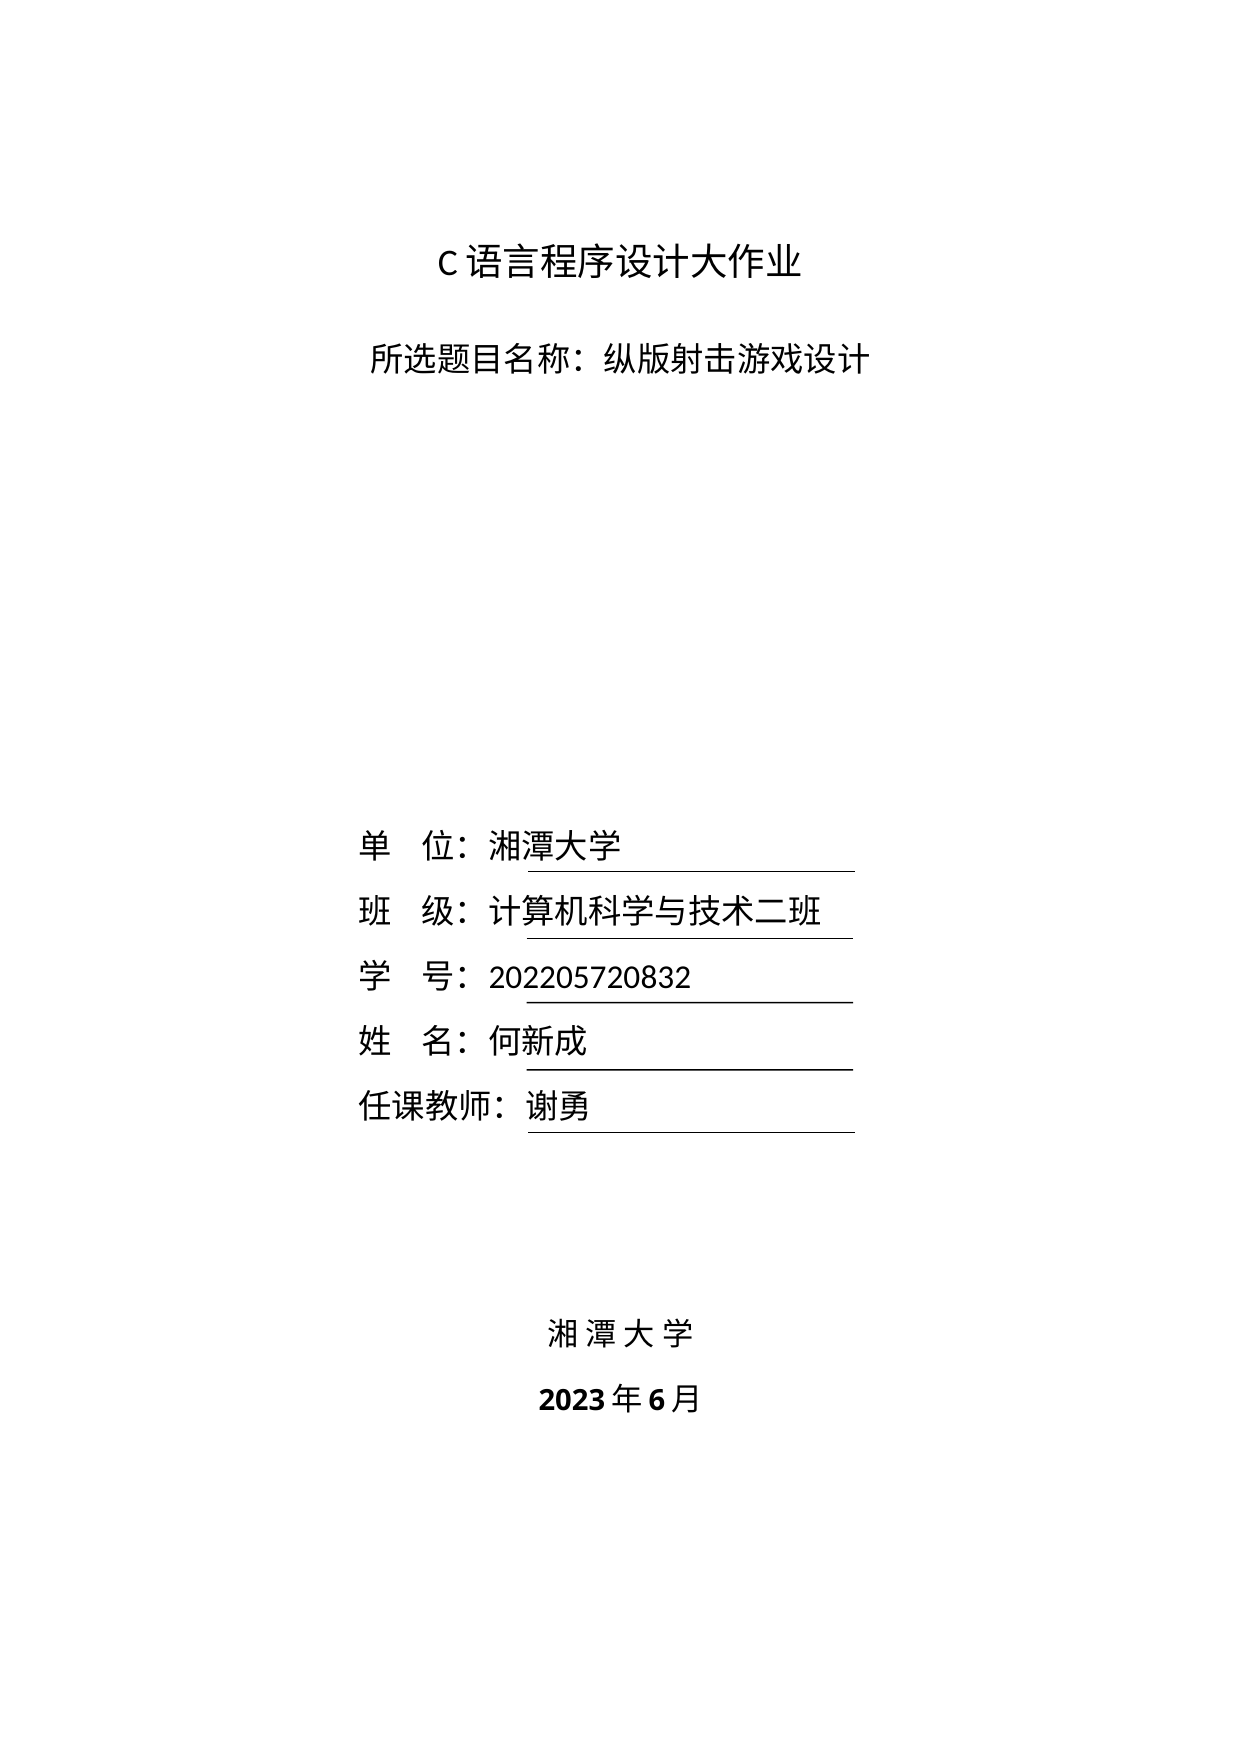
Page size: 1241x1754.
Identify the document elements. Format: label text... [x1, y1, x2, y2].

text 姓 名：何新成 [187, 1007, 1053, 1072]
text C语言程序设计大作业 [187, 227, 1053, 292]
text 任课教师：谢勇 [187, 1072, 1053, 1137]
text 学 号：202205720832 [187, 942, 1053, 1007]
text 单 位：湘潭大学 [187, 812, 1053, 877]
text 所选题目名称：纵版射击游戏设计 [187, 324, 1053, 389]
text 湘 潭 大 学 [187, 1299, 1053, 1364]
text 班 级：计算机科学与技术二班 [187, 877, 1053, 942]
text 2023年6月 [187, 1364, 1053, 1429]
